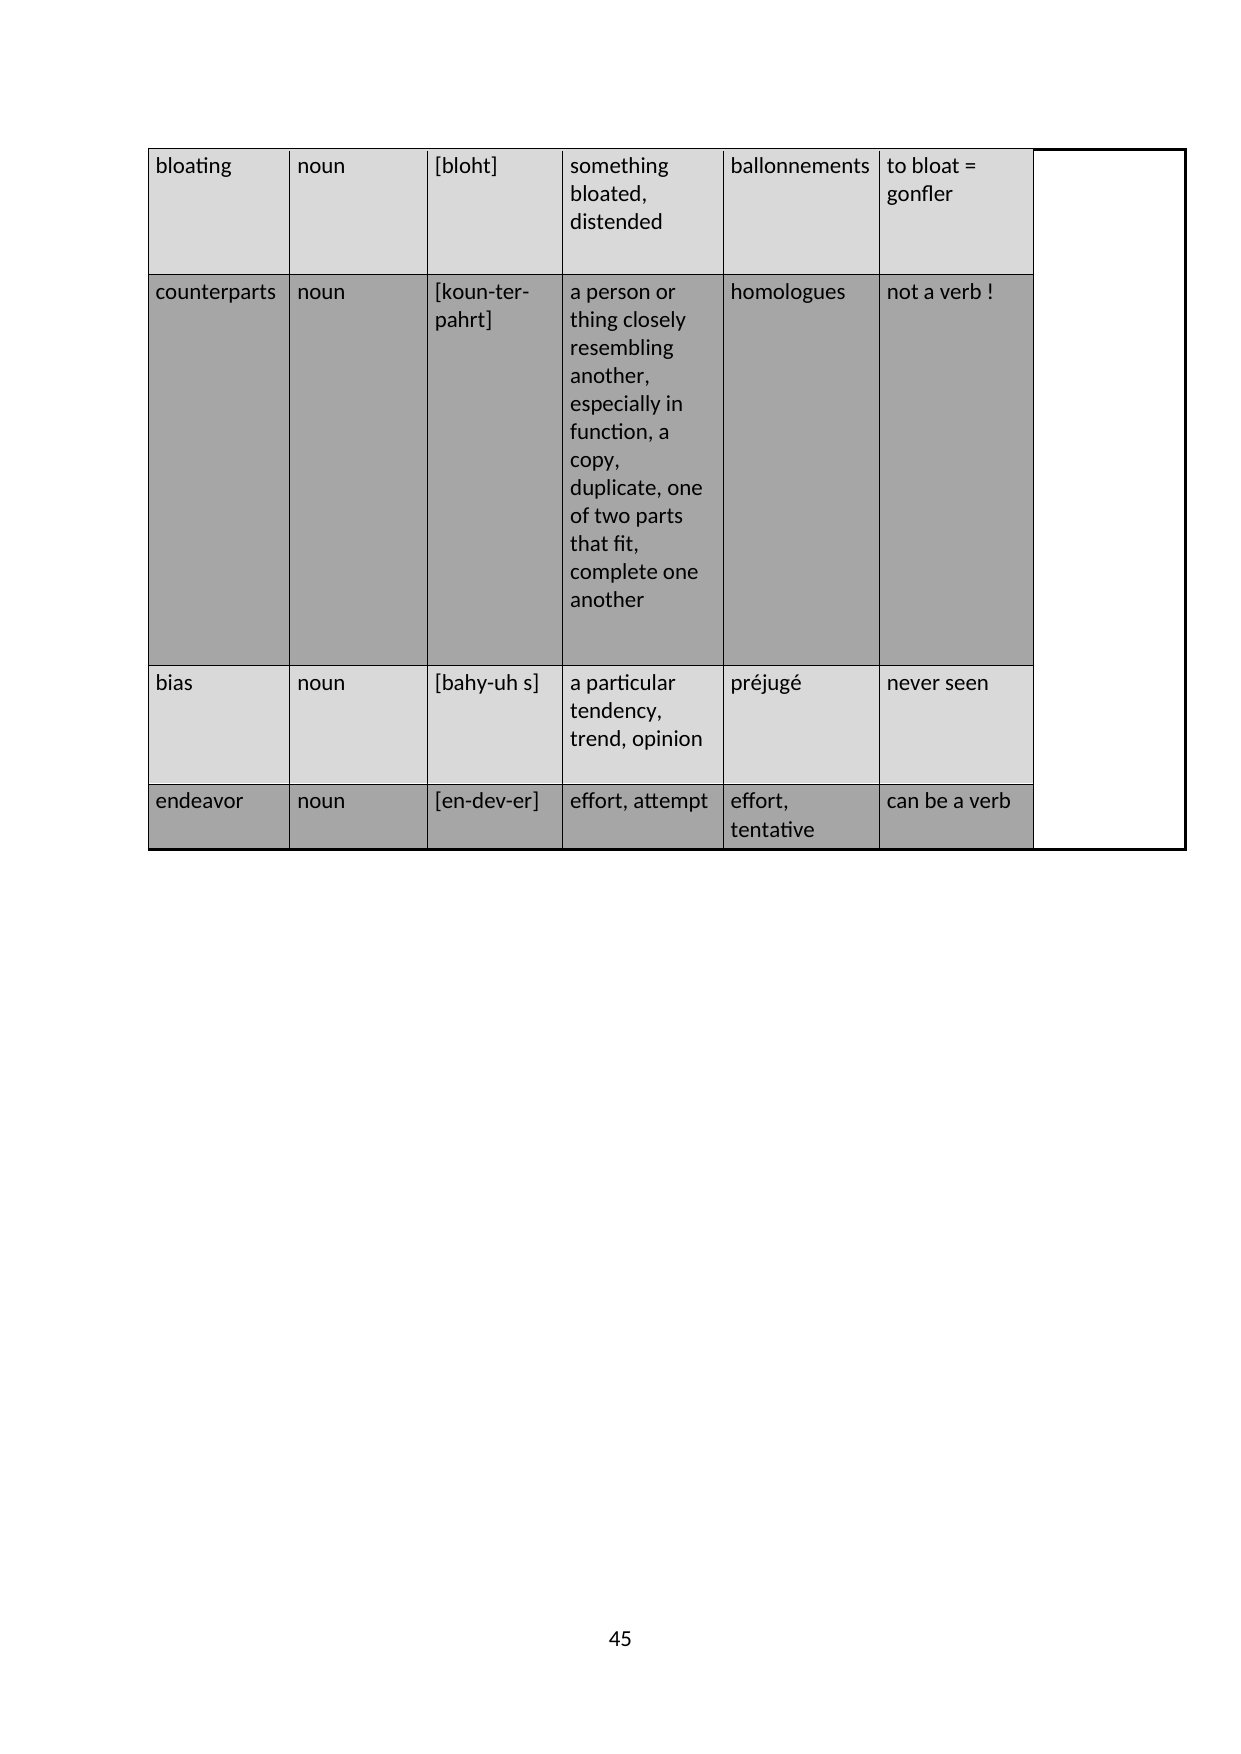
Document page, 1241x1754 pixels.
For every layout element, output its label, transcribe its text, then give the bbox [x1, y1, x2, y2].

table_cell [en-dev-er] [428, 785, 562, 848]
table_cell a particular tendency, trend, opinion [563, 666, 723, 783]
table_cell never seen [880, 666, 1033, 783]
table_cell [koun-ter-pahrt] [428, 275, 562, 665]
table_cell can be a verb [880, 785, 1033, 848]
table_cell [bahy-uh s] [428, 666, 562, 783]
table_cell homologues [724, 275, 879, 665]
table_cell préjugé [724, 666, 879, 783]
table_cell a person or thing closely resembling another, especially in function, a copy, duplicate, one of two parts that fit, complete one another [563, 275, 723, 665]
table_cell to bloat = gonfler [879, 149, 1033, 274]
table_cell noun [290, 275, 427, 665]
table_cell not a verb ! [880, 275, 1033, 665]
table_cell noun [290, 785, 427, 848]
table_cell something bloated, distended [563, 149, 723, 274]
table_cell counterparts [149, 275, 289, 665]
table_cell bias [149, 666, 289, 783]
table_cell ballonnements [723, 149, 879, 274]
table_cell bloating [149, 149, 290, 274]
table_cell effort, tentative [724, 785, 879, 848]
table_cell noun [290, 666, 427, 783]
table_cell noun [290, 149, 427, 274]
table_cell effort, attempt [563, 785, 723, 848]
table_cell [bloht] [427, 149, 563, 274]
table_cell endeavor [149, 785, 289, 848]
